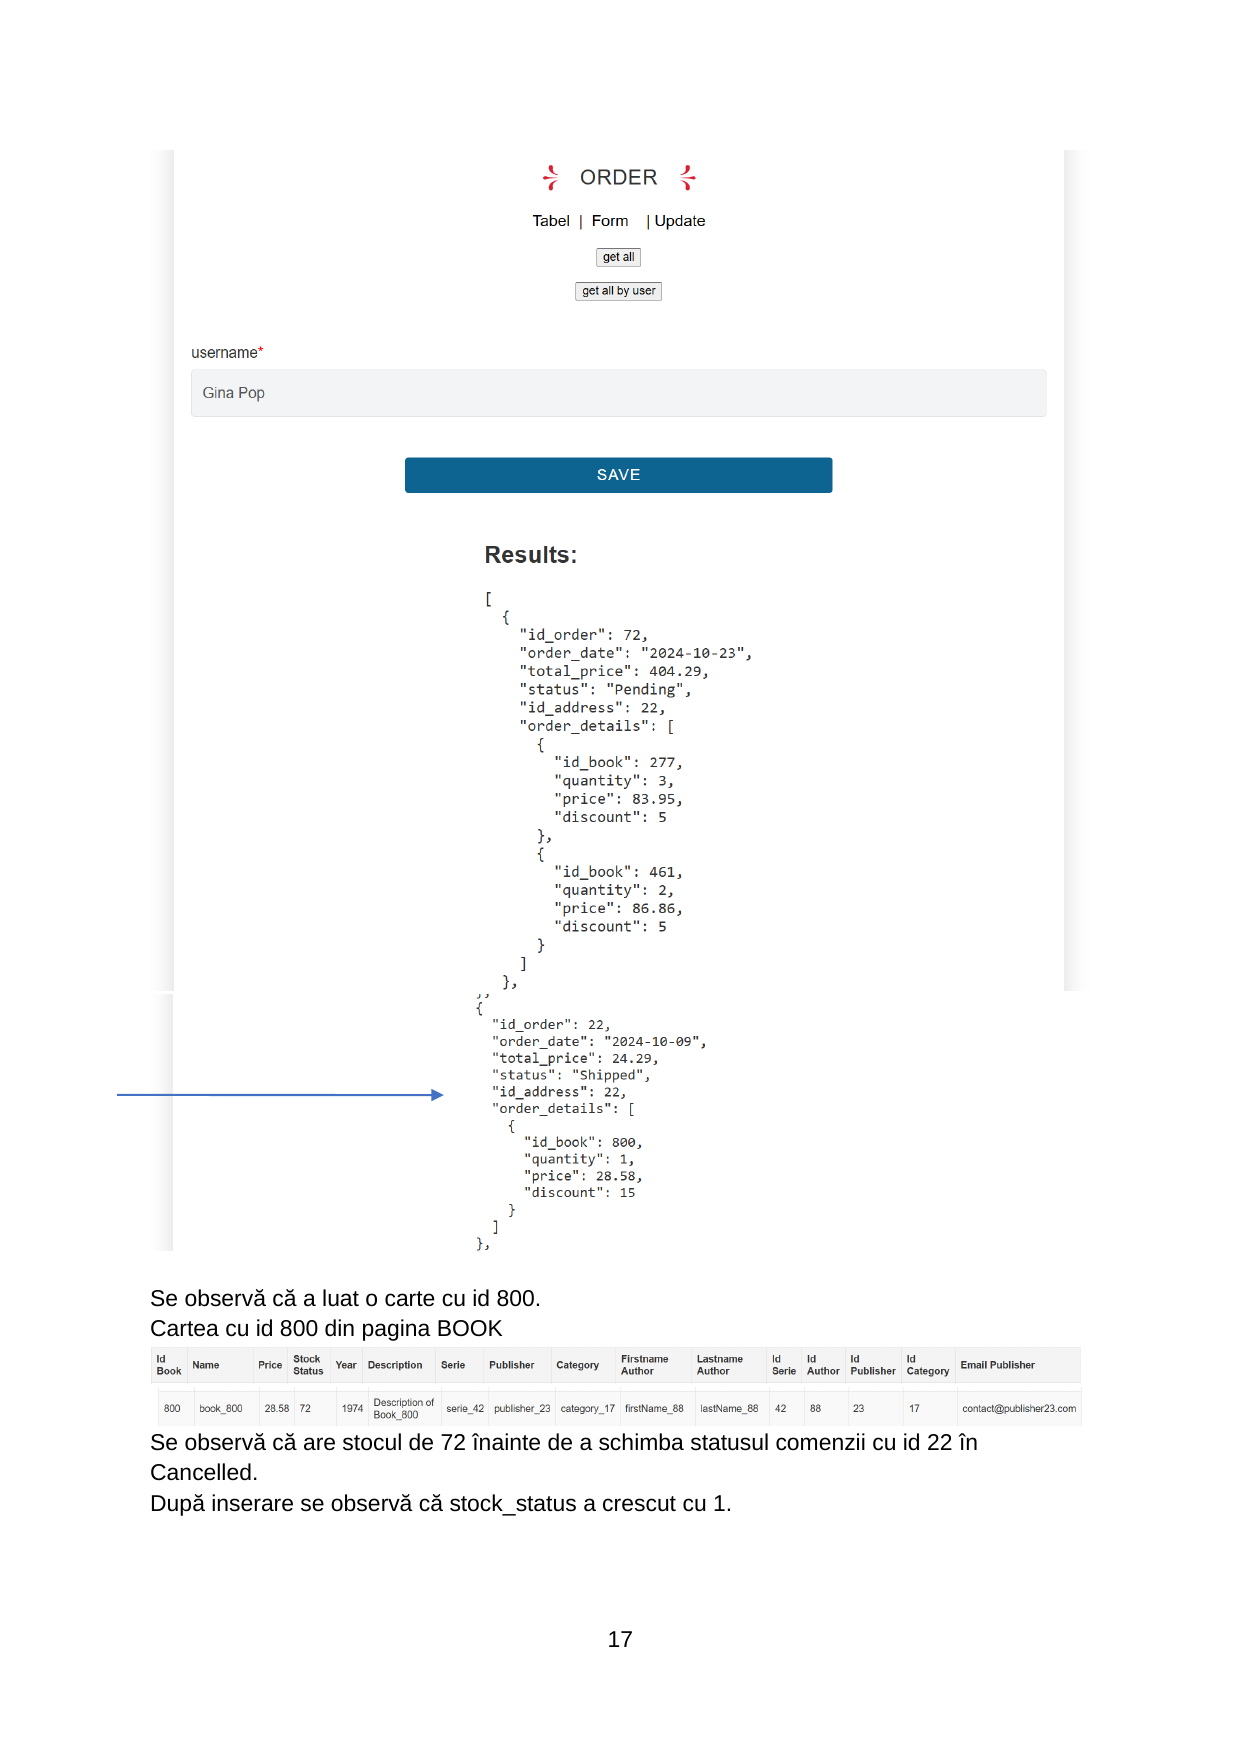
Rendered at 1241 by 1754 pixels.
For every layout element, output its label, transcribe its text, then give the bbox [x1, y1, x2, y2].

text După inserare se observă că stock_status a crescut cu 1. [150, 1489, 1090, 1516]
picture [150, 1387, 1091, 1426]
text Se observă că are stocul de 72 înainte de a schimba statusul comenzii cu id 22 în Cancelled. [150, 1429, 1090, 1486]
picture [150, 150, 1091, 991]
text Cartea cu id 800 din pagina BOOK [150, 1315, 1090, 1341]
picture [150, 1345, 1091, 1384]
picture [150, 994, 991, 1251]
text Se observă că a luat o carte cu id 800. [150, 1285, 1090, 1311]
